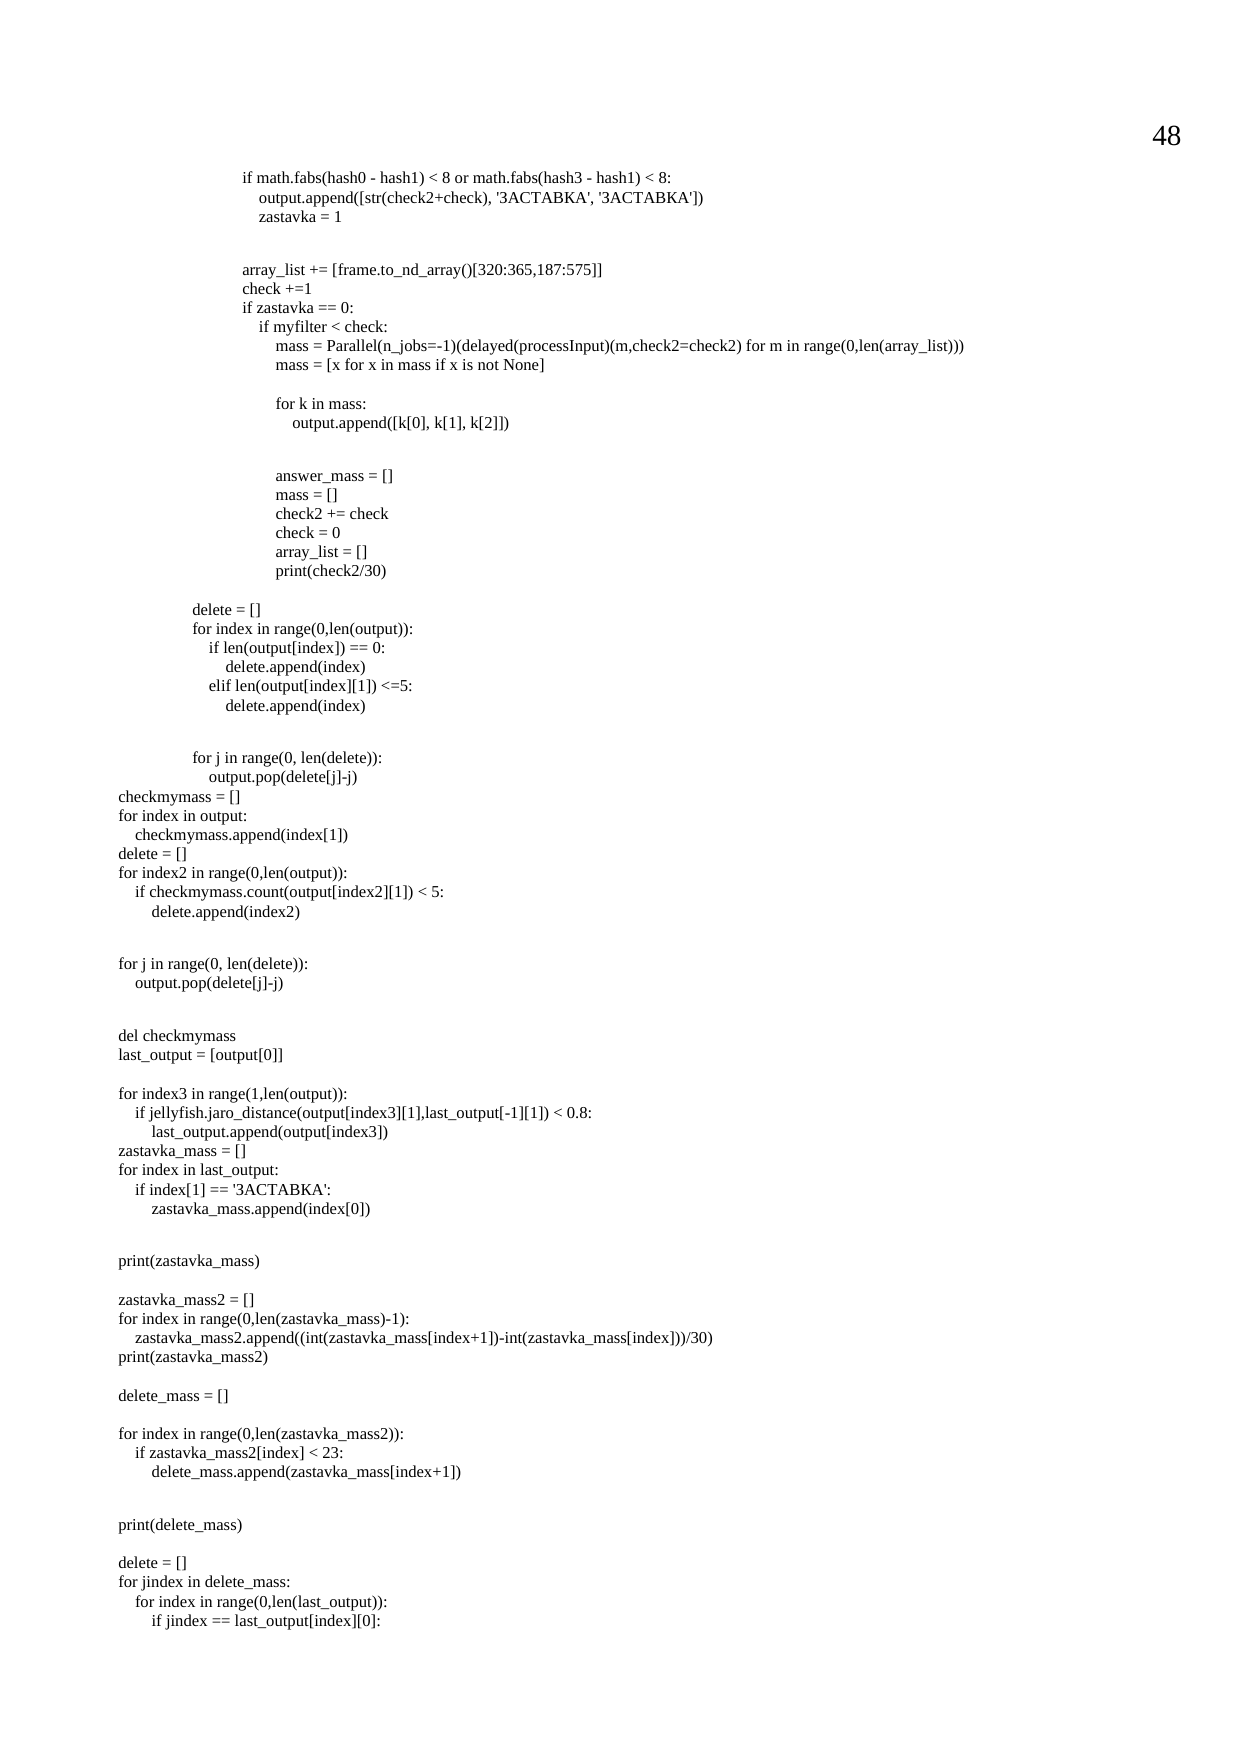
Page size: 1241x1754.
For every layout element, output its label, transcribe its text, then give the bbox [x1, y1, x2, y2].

text output.pop(delete[j]-j) [118, 767, 1181, 786]
text check +=1 [118, 278, 1181, 298]
text delete.append(index) [118, 695, 1181, 714]
text if jellyfish.jaro_distance(output[index3][1],last_output[-1][1]) < 0.8: [118, 1103, 1181, 1122]
text zastavka_mass.append(index[0]) [118, 1198, 1181, 1218]
text zastavka = 1 [118, 207, 1181, 226]
text check = 0 [118, 523, 1181, 542]
text for j in range(0, len(delete)): [118, 748, 1181, 767]
text delete.append(index2) [118, 901, 1181, 921]
text for index in output: [118, 806, 1181, 825]
text if index[1] == 'ЗАСТАВКА': [118, 1179, 1181, 1198]
text for k in mass: [118, 393, 1181, 413]
text checkmymass.append(index[1]) [118, 825, 1181, 844]
text mass = Parallel(n_jobs=-1)(delayed(processInput)(m,check2=check2) for m in range(0,len(array_list))) [118, 336, 1181, 355]
text output.append([str(check2+check), 'ЗАСТАВКА', 'ЗАСТАВКА']) [118, 187, 1181, 207]
text delete = [] [118, 844, 1181, 863]
text if zastavka_mass2[index] < 23: [118, 1443, 1181, 1462]
text delete.append(index) [118, 657, 1181, 676]
text output.append([k[0], k[1], k[2]]) [118, 413, 1181, 432]
text print(zastavka_mass) [118, 1251, 1181, 1270]
text array_list = [] [118, 542, 1181, 561]
text check2 += check [118, 504, 1181, 523]
text if jindex == last_output[index][0]: [118, 1611, 1181, 1630]
text delete_mass = [] [118, 1385, 1181, 1404]
text for index in last_output: [118, 1160, 1181, 1179]
text print(check2/30) [118, 561, 1181, 580]
text zastavka_mass2.append((int(zastavka_mass[index+1])-int(zastavka_mass[index]))/30) [118, 1328, 1181, 1347]
text output.pop(delete[j]-j) [118, 973, 1181, 992]
text print(zastavka_mass2) [118, 1347, 1181, 1366]
text for index in range(0,len(last_output)): [118, 1591, 1181, 1611]
text zastavka_mass2 = [] [118, 1289, 1181, 1309]
text mass = [] [118, 484, 1181, 504]
text for index in range(0,len(output)): [118, 619, 1181, 638]
text delete = [] [118, 1553, 1181, 1572]
text for index3 in range(1,len(output)): [118, 1083, 1181, 1103]
text last_output.append(output[index3]) [118, 1122, 1181, 1141]
text if zastavka == 0: [118, 298, 1181, 317]
text delete = [] [118, 599, 1181, 619]
text mass = [x for x in mass if x is not None] [118, 355, 1181, 374]
text answer_mass = [] [118, 465, 1181, 484]
text last_output = [output[0]] [118, 1045, 1181, 1064]
text print(delete_mass) [118, 1515, 1181, 1534]
text for index in range(0,len(zastavka_mass2)): [118, 1424, 1181, 1443]
text elif len(output[index][1]) <=5: [118, 676, 1181, 695]
text if myfilter < check: [118, 317, 1181, 336]
text if len(output[index]) == 0: [118, 638, 1181, 657]
text for j in range(0, len(delete)): [118, 954, 1181, 973]
text if checkmymass.count(output[index2][1]) < 5: [118, 882, 1181, 901]
text checkmymass = [] [118, 786, 1181, 806]
text zastavka_mass = [] [118, 1141, 1181, 1160]
text for index in range(0,len(zastavka_mass)-1): [118, 1309, 1181, 1328]
text if math.fabs(hash0 - hash1) < 8 or math.fabs(hash3 - hash1) < 8: [118, 168, 1181, 187]
text for jindex in delete_mass: [118, 1572, 1181, 1591]
text delete_mass.append(zastavka_mass[index+1]) [118, 1462, 1181, 1481]
text array_list += [frame.to_nd_array()[320:365,187:575]] [118, 259, 1181, 278]
text del checkmymass [118, 1026, 1181, 1045]
text for index2 in range(0,len(output)): [118, 863, 1181, 882]
